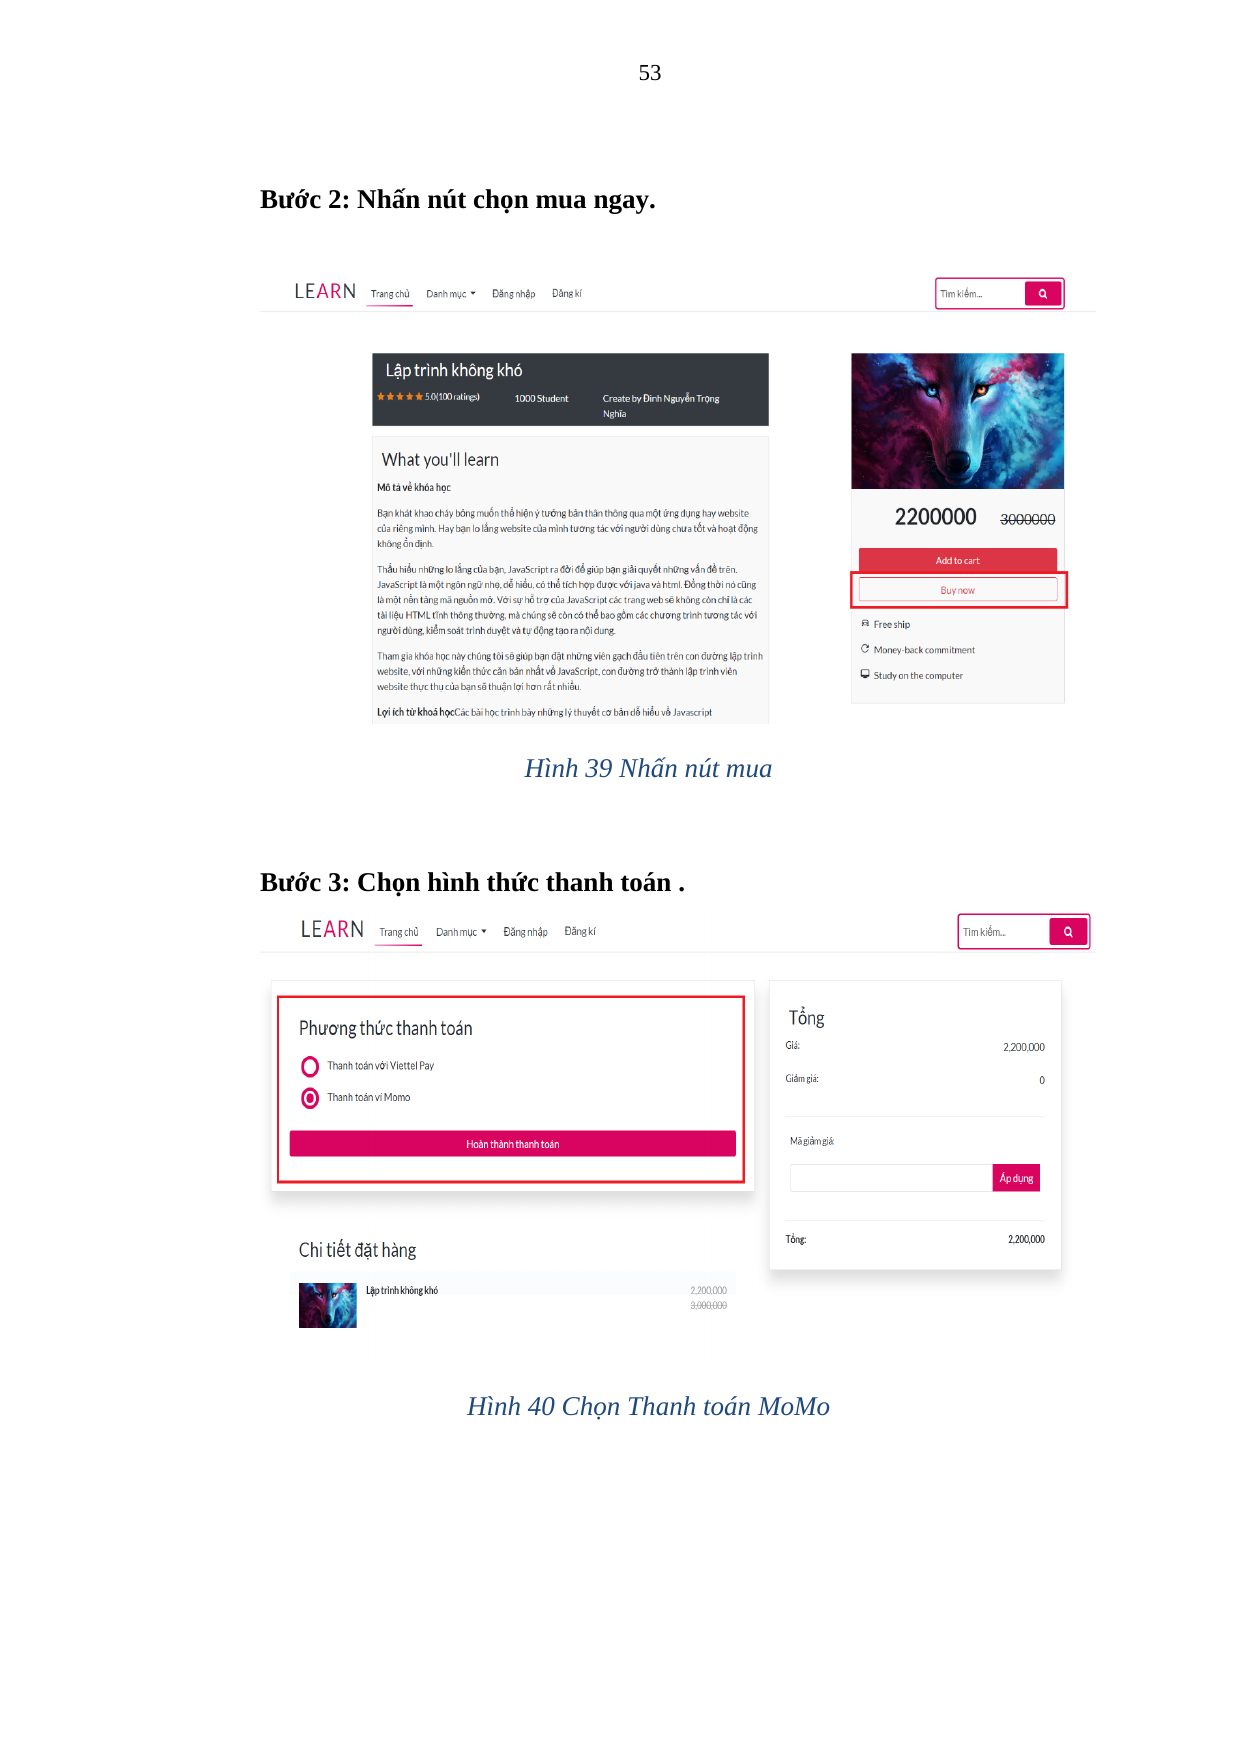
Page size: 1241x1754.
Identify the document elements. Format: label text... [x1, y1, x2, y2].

list Bước 2: Nhấn nút chọn mua ngay. [260, 183, 1122, 214]
picture [259, 276, 1096, 724]
list Bước 3: Chọn hình thức thanh toán . [260, 866, 1122, 897]
text Hình 39 Nhấn nút mua [177, 752, 1122, 783]
picture [259, 913, 1096, 1362]
text Hình 40 Chọn Thanh toán MoMo [177, 1390, 1122, 1421]
